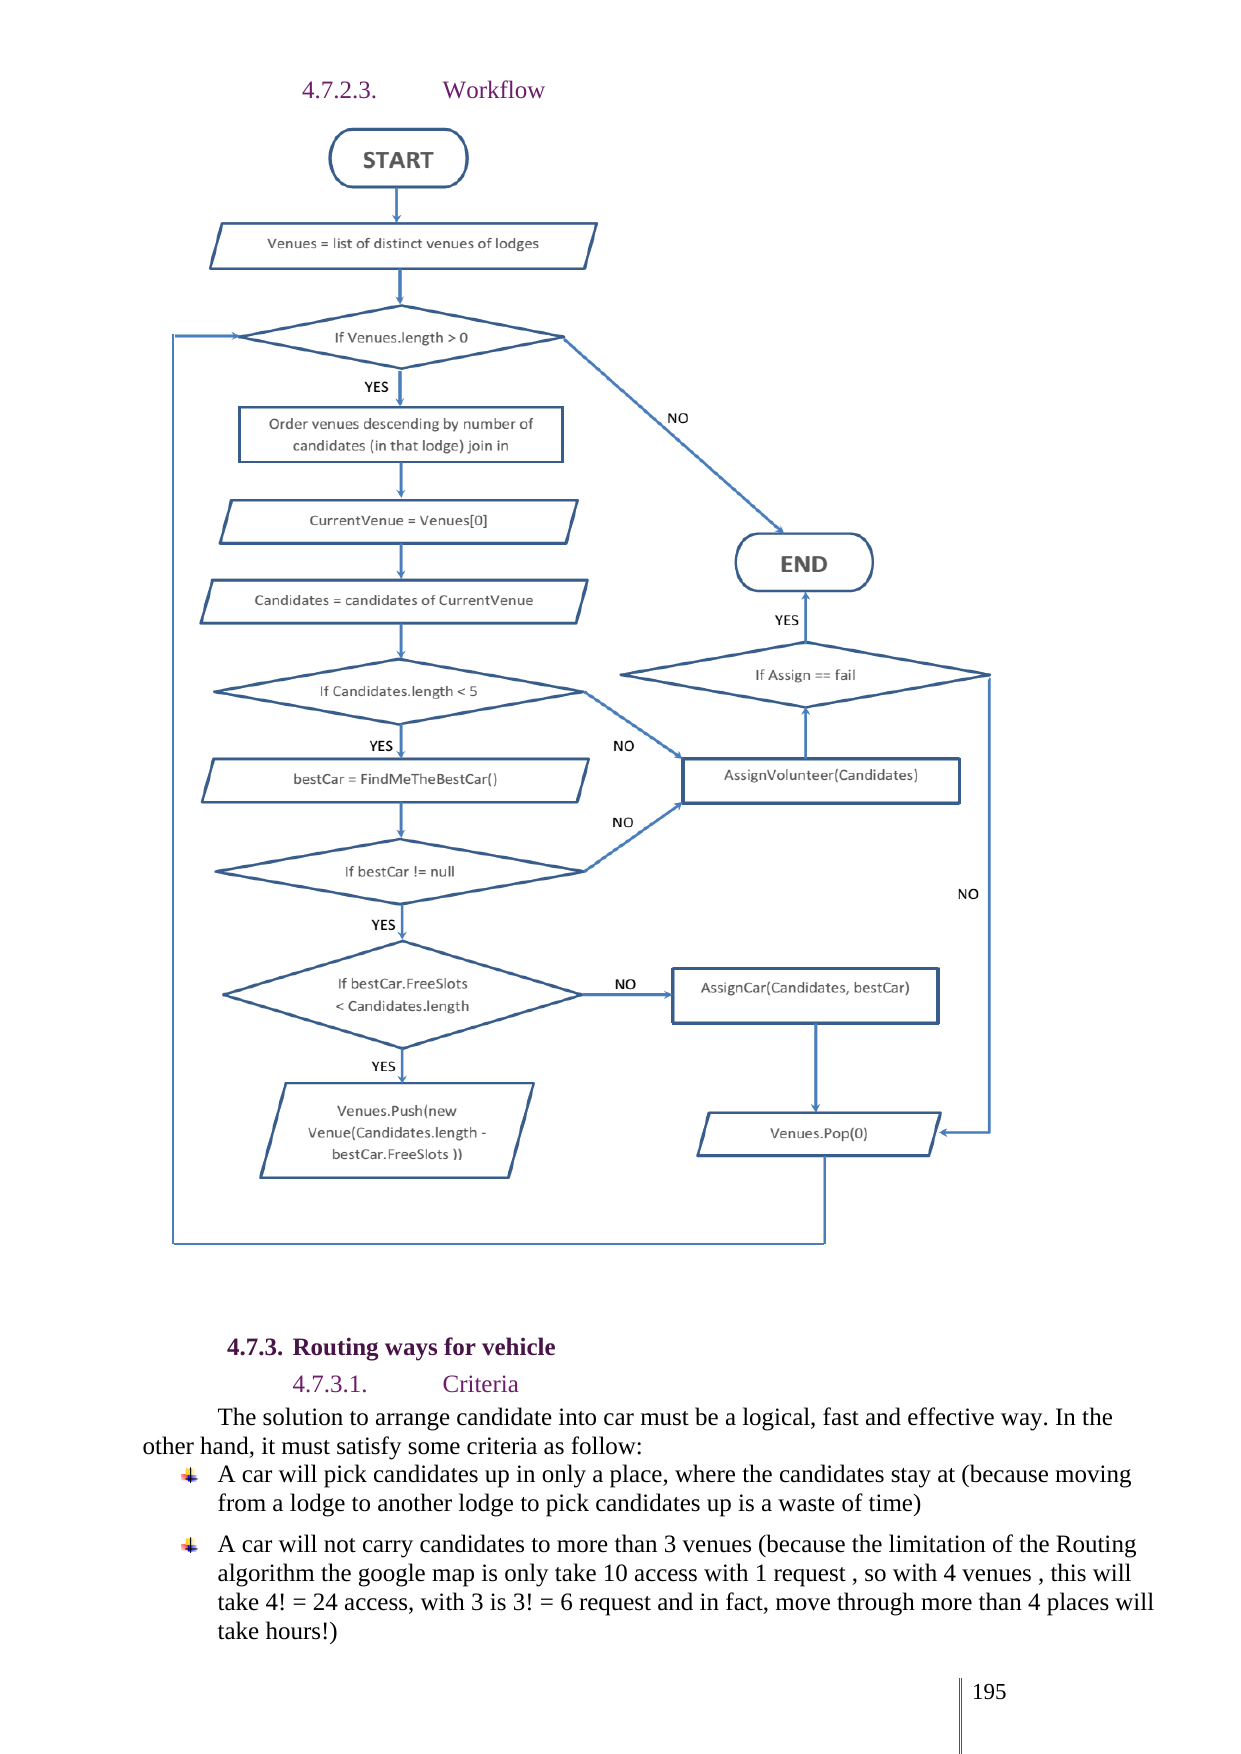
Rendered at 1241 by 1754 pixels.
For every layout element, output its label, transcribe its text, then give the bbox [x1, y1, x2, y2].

subtitle Workflow [302, 75, 1165, 104]
list A car will pick candidates up in only a place, where the candidates stay at (because moving from a lodge to another lodge to pick candidates up is a waste of time) [180, 1459, 1165, 1517]
text The solution to arrange candidate into car must be a logical, fast and effective way. In the other hand, it must satisfy some criteria as follow: [142, 1402, 1165, 1459]
picture [181, 1466, 198, 1483]
subtitle Criteria [292, 1369, 1165, 1398]
subtitle Routing ways for vehicle [227, 1332, 1165, 1361]
picture [142, 108, 1003, 1257]
list A car will not carry candidates to more than 3 venues (because the limitation of the Routing algorithm the google map is only take 10 access with 1 request , so with 4 venues , this will take 4! = 24 access, with 3 is 3! = 6 request and in fact, move through more than 4 places will take hours!) [180, 1529, 1165, 1644]
picture [181, 1536, 198, 1553]
